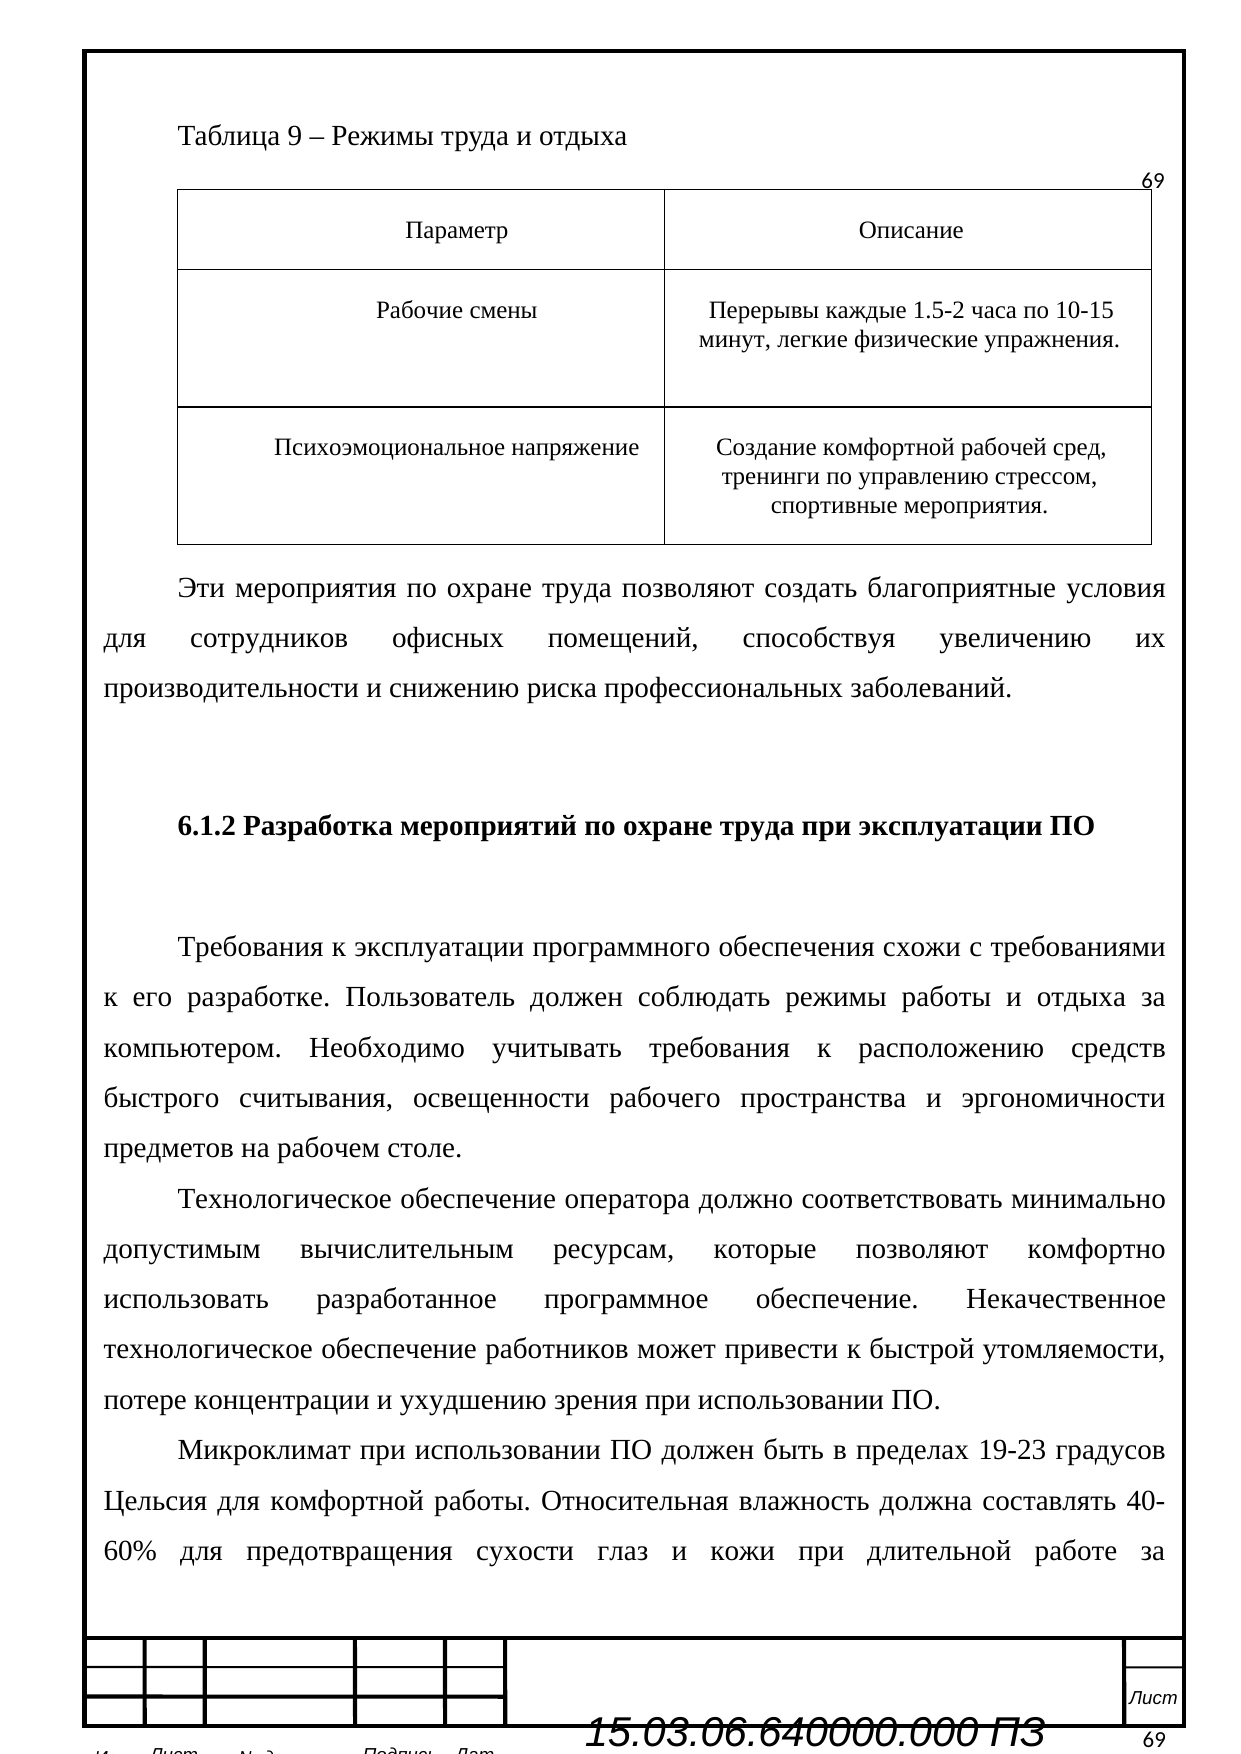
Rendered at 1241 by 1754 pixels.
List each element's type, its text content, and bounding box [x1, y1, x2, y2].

table_cell Психоэмоциональное напряжение [178, 408, 664, 544]
text Эти мероприятия по охране труда позволяют создать благоприятные условия для сотрудников офисных помещений, способствуя увеличению их производительности и снижению риска профессиональных заболеваний. [103, 570, 1167, 704]
subtitle 6.1.2 Разработка мероприятий по охране труда при эксплуатации ПО [103, 808, 1152, 842]
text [103, 1432, 1167, 1566]
table_header Параметр [178, 190, 664, 269]
text Таблица 9 – Режимы труда и отдыха [103, 118, 1167, 152]
table_header Описание [665, 190, 1151, 269]
text Технологическое обеспечение оператора должно соответствовать минимально допустимым вычислительным ресурсам, которые позволяют комфортно использовать разработанное программное обеспечение. Некачественное технологическое обеспечение работников может привести к быстрой утомляемости, потере концентрации и ухудшению зрения при использовании ПО. [103, 1181, 1167, 1416]
table_cell Перерывы каждые 1.5-2 часа по 10-15 минут, легкие физические упражнения. [665, 270, 1151, 406]
table_cell Создание комфортной рабочей сред, тренинги по управлению стрессом, спортивные мероприятия. [665, 408, 1151, 544]
table_cell Рабочие смены [178, 270, 664, 406]
text Требования к эксплуатации программного обеспечения схожи с требованиями к его разработке. Пользователь должен соблюдать режимы работы и отдыха за компьютером. Необходимо учитывать требования к расположению средств быстрого считывания, освещенности рабочего пространства и эргономичности предметов на рабочем столе. [103, 929, 1167, 1164]
